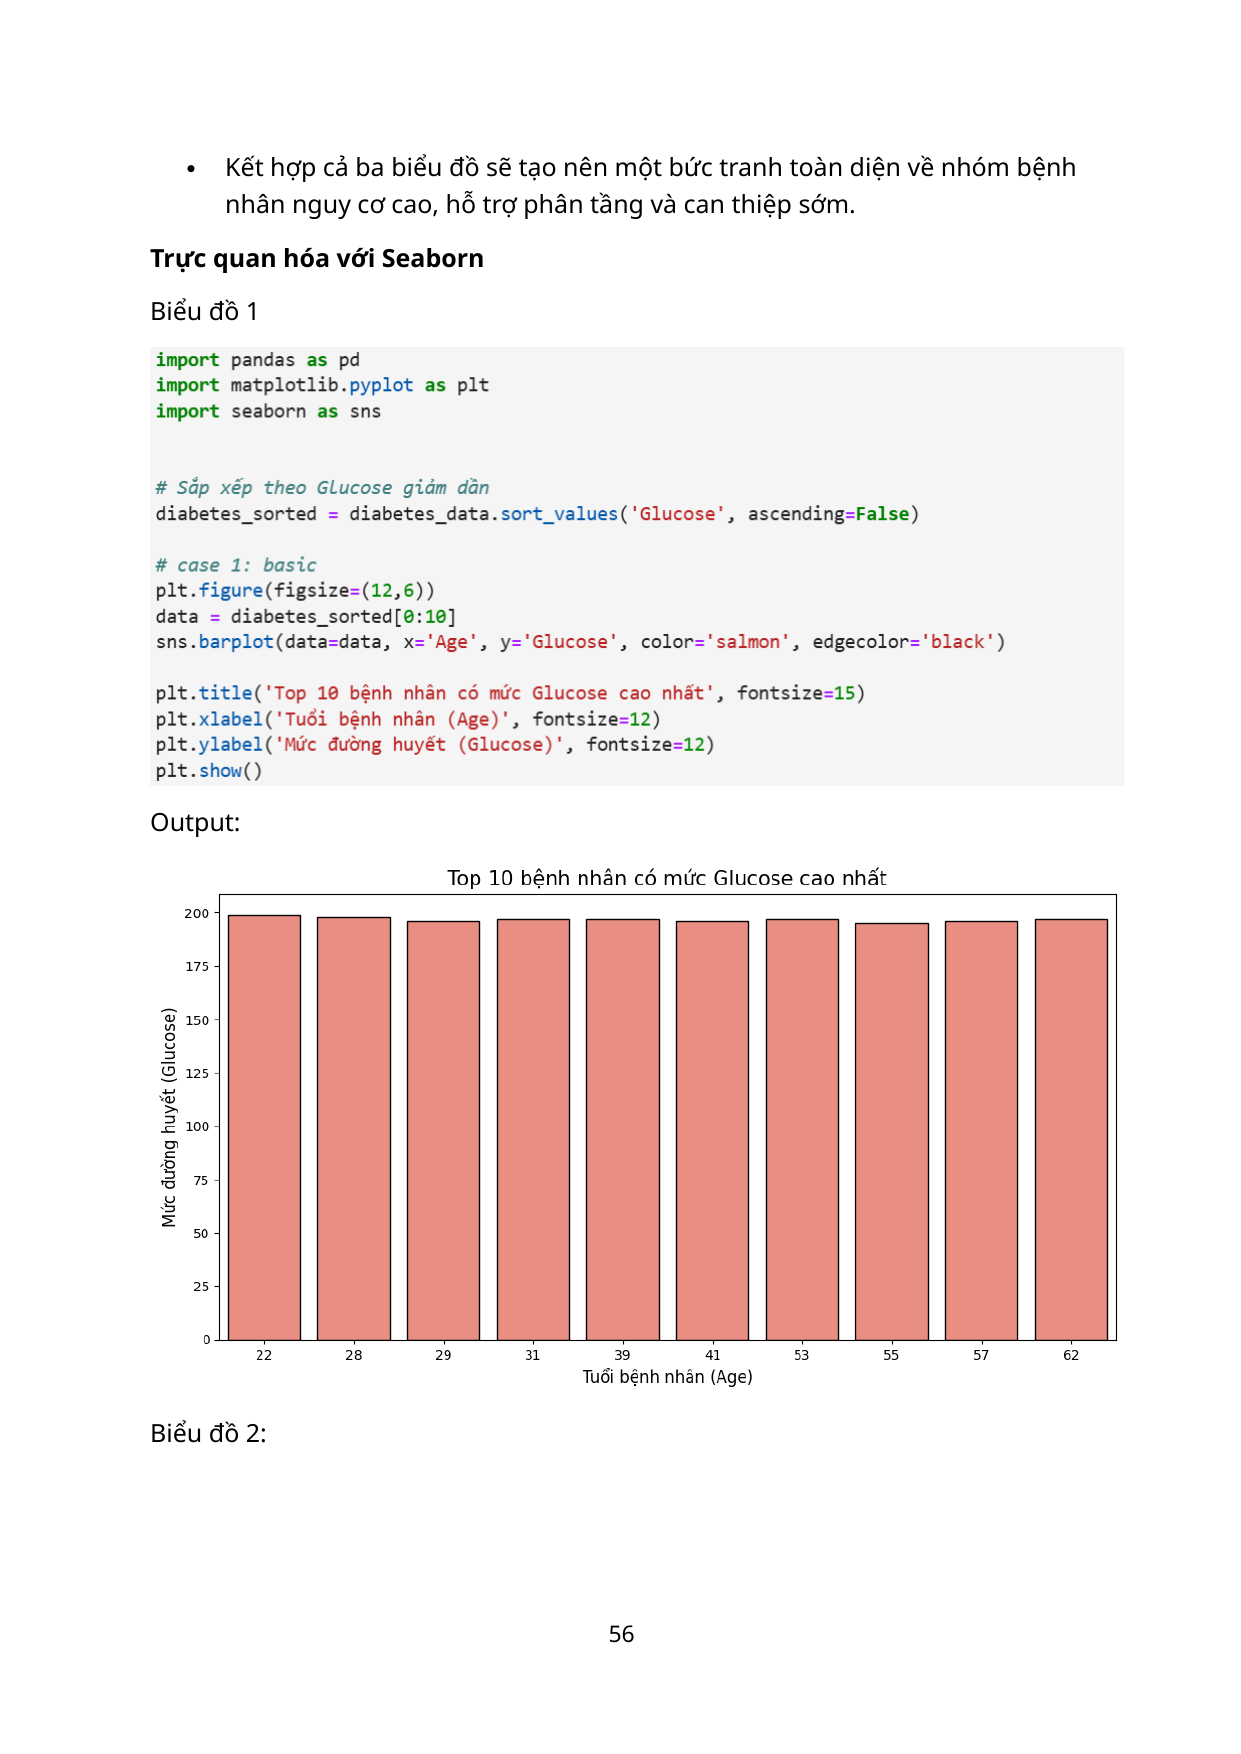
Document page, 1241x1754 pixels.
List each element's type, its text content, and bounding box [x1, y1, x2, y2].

text Biểu đồ 2: [150, 1415, 1093, 1449]
picture [150, 858, 1125, 1396]
text Biểu đồ 1 [150, 294, 1093, 328]
picture [150, 347, 1125, 786]
text Output: [150, 805, 1093, 839]
text Trực quan hóa với Seaborn [150, 240, 1093, 274]
list Kết hợp cả ba biểu đồ sẽ tạo nên một bức tranh toàn diện về nhóm bệnh nhân nguy cơ cao, hỗ trợ phân tầng và can thiệp sớm. [187, 150, 1093, 221]
